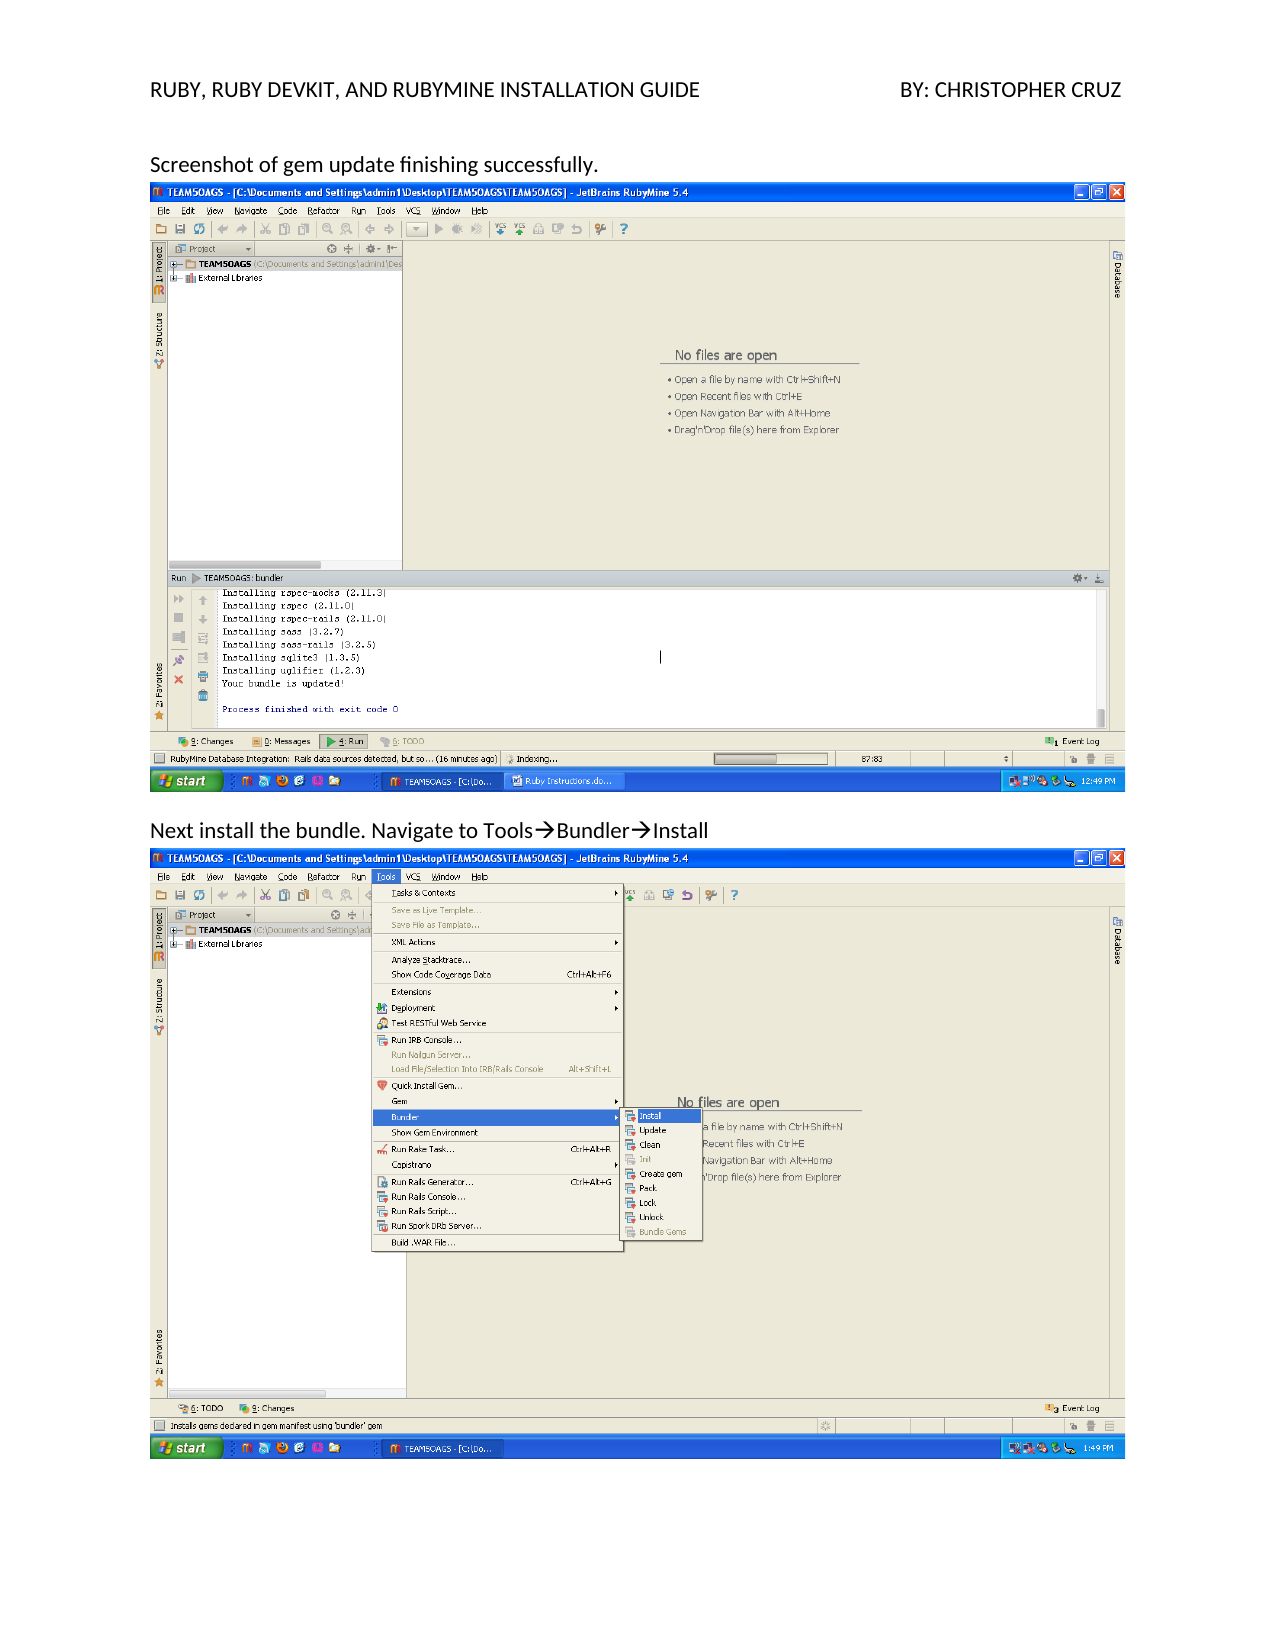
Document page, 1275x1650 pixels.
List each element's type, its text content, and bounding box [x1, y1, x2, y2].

picture [150, 182, 1125, 792]
picture [150, 848, 1125, 1459]
text Screenshot of gem update finishing successfully. [150, 150, 1125, 182]
text Next install the bundle. Navigate to ToolsBundlerInstall [150, 817, 1125, 848]
